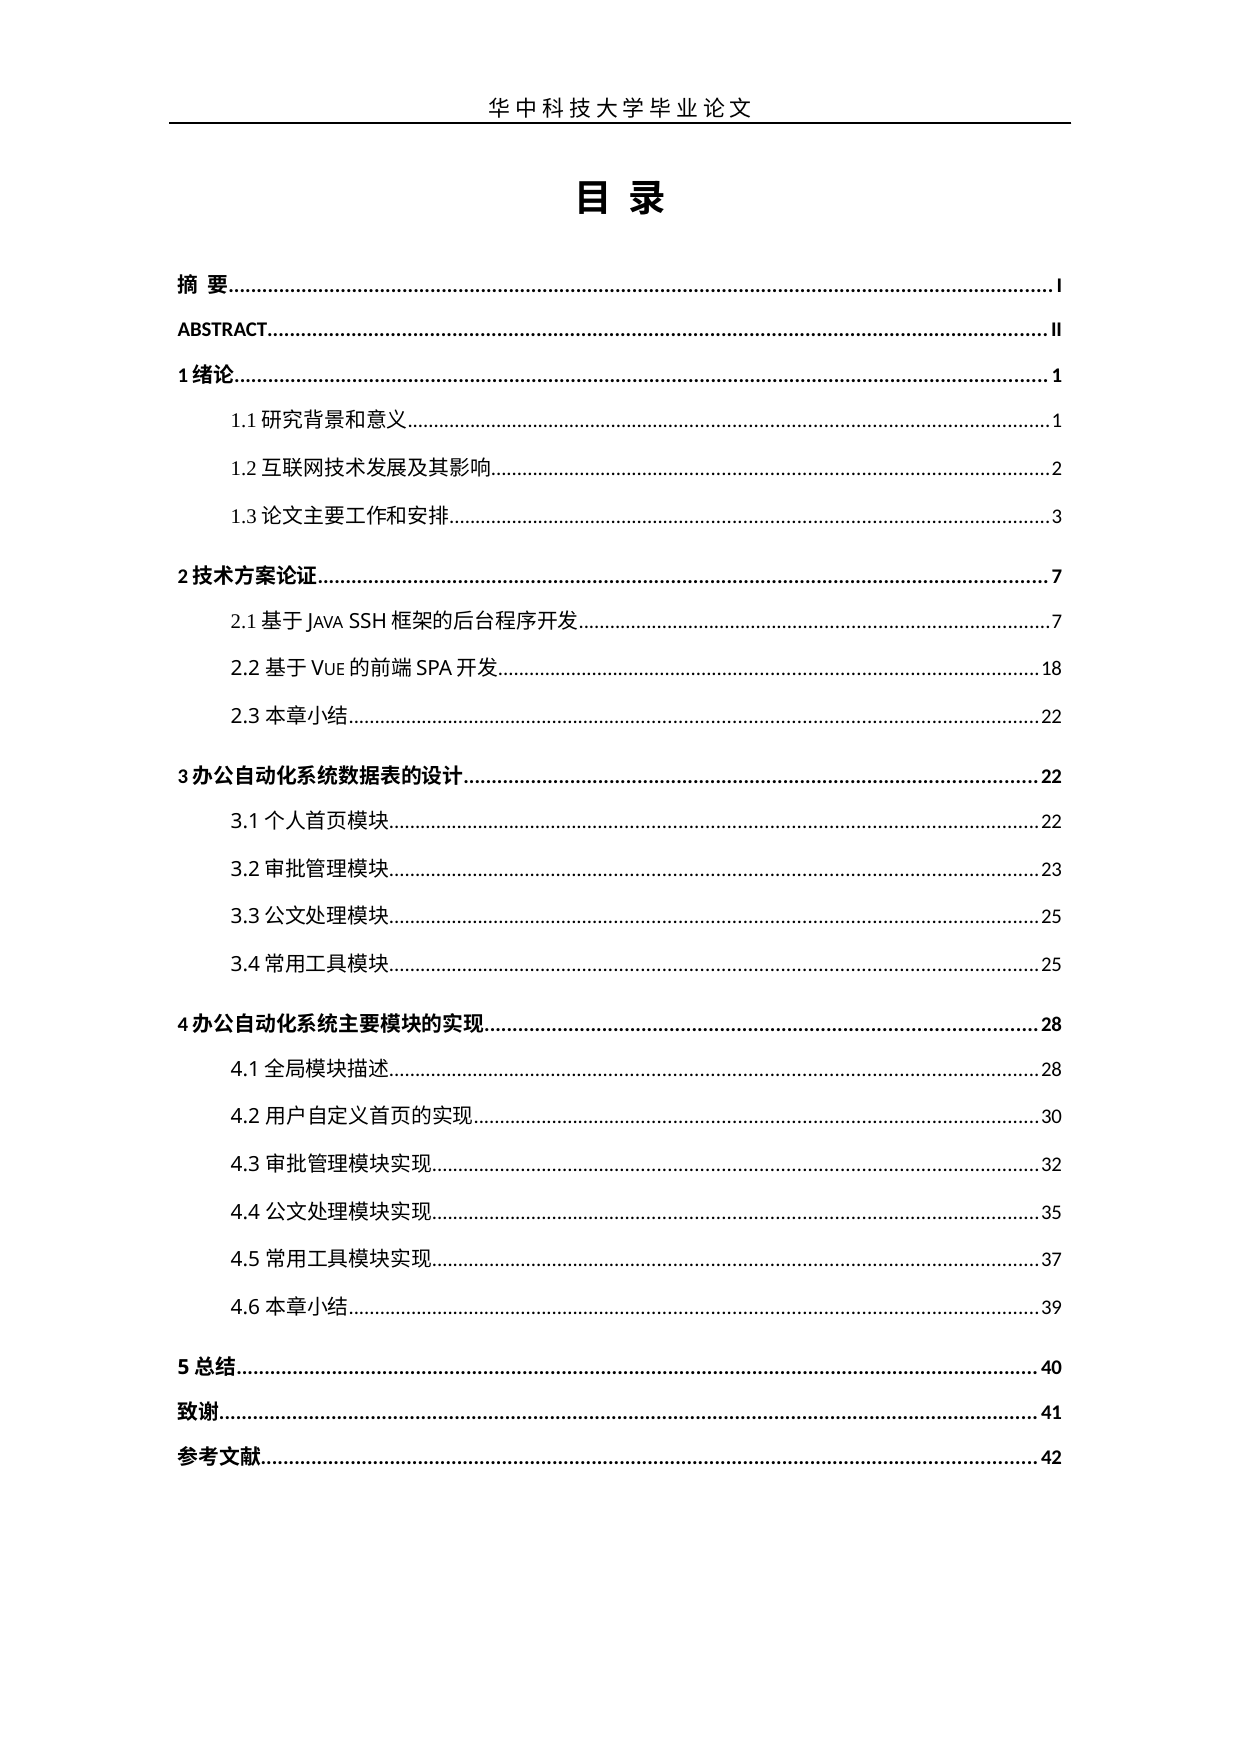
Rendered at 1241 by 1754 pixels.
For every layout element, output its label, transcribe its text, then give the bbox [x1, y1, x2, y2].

subtitle 目 录 [177, 163, 1063, 228]
text 5 总结 40 [177, 1349, 1063, 1382]
text 1.1 研究背景和意义 1 [199, 402, 1063, 435]
text 4.2 用户自定义首页的实现 30 [199, 1099, 1063, 1131]
text 3.4常用工具模块 25 [199, 946, 1063, 978]
text 4 办公自动化系统主要模块的实现 28 [177, 1006, 1063, 1038]
text 4.5 常用工具模块实现 37 [199, 1241, 1063, 1274]
text 4.4 公文处理模块实现 35 [199, 1194, 1063, 1226]
text 致谢 41 [177, 1394, 1063, 1427]
text 2 技术方案论证 7 [177, 558, 1063, 590]
text 2.1 基于Java SSH框架的后台程序开发 7 [199, 603, 1063, 635]
text 1.2 互联网技术发展及其影响 2 [199, 450, 1063, 483]
text 3 办公自动化系统数据表的设计 22 [177, 758, 1063, 791]
text 2.2 基于Vue的前端SPA开发 18 [199, 650, 1063, 683]
text 4.6 本章小结 39 [199, 1289, 1063, 1322]
text Abstract II [177, 312, 1063, 345]
text 3.2审批管理模块 23 [199, 851, 1063, 883]
text 4.1全局模块描述 28 [199, 1051, 1063, 1083]
text 参考文献 42 [177, 1439, 1063, 1472]
text 1 绪论 1 [177, 357, 1063, 390]
text 3.3公文处理模块 25 [199, 898, 1063, 931]
text 3.1个人首页模块 22 [199, 803, 1063, 836]
text 2.3 本章小结 22 [199, 698, 1063, 731]
text 4.3 审批管理模块实现 32 [199, 1146, 1063, 1179]
text 1.3 论文主要工作和安排 3 [199, 498, 1063, 530]
text 摘 要 I [177, 267, 1063, 300]
